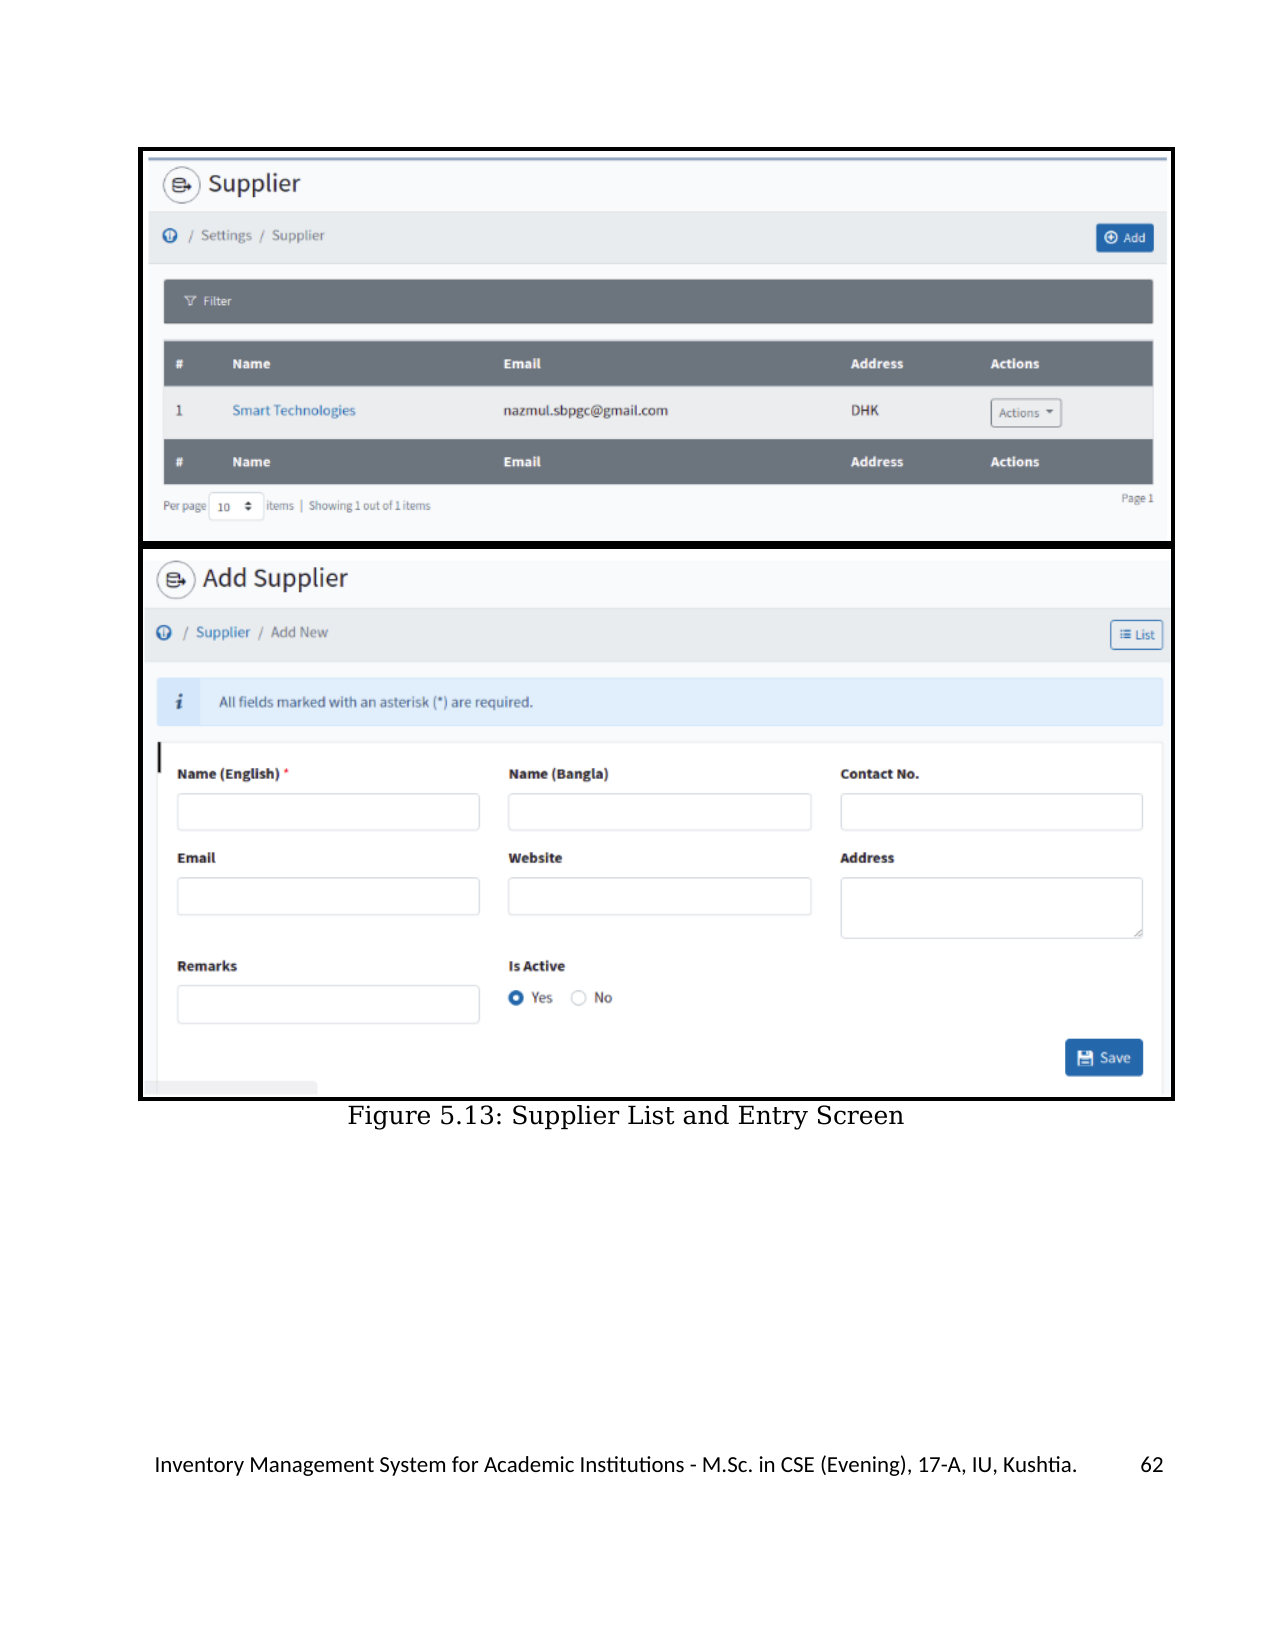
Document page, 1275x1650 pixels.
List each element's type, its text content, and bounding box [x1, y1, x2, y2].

picture [143, 151, 1171, 541]
picture [143, 549, 1171, 1097]
text Figure 5.13: Supplier List and Entry Screen [347, 1101, 1188, 1131]
